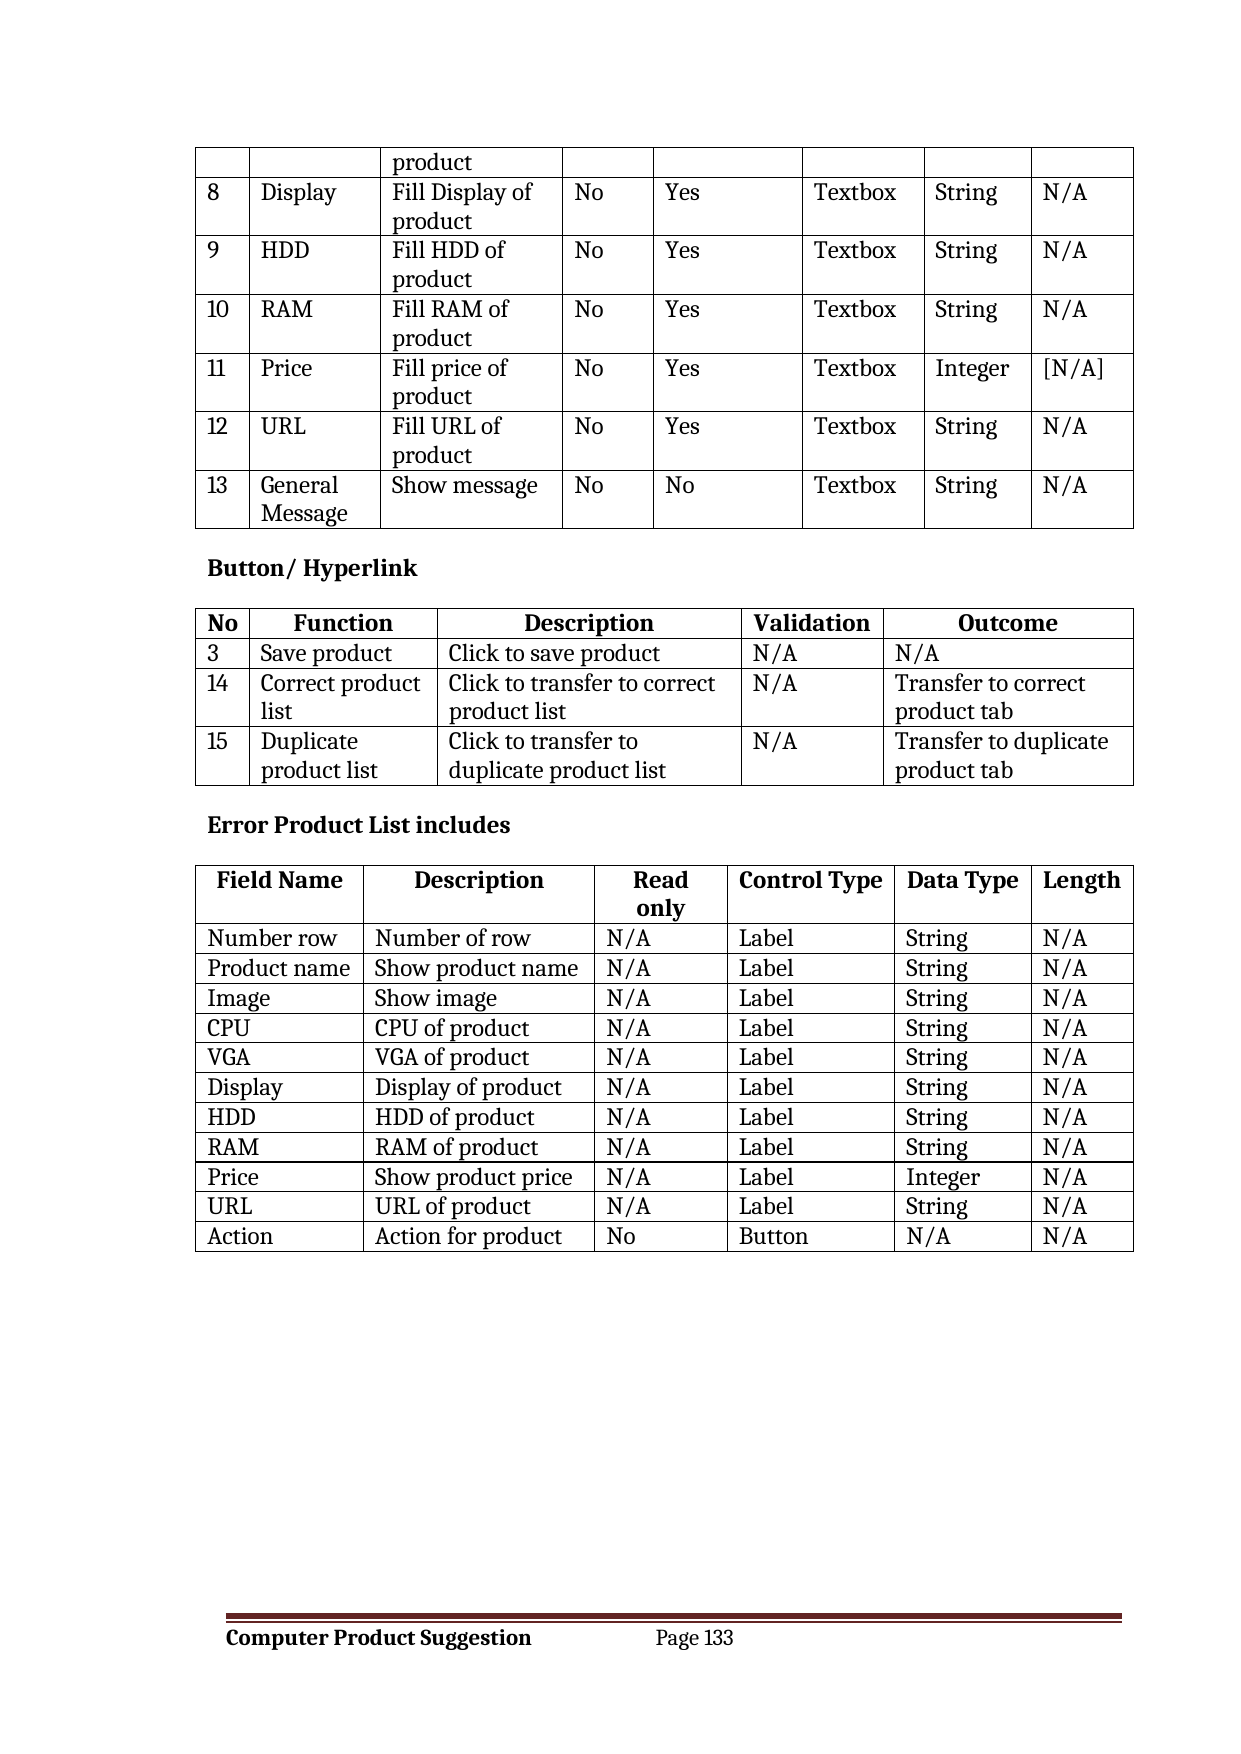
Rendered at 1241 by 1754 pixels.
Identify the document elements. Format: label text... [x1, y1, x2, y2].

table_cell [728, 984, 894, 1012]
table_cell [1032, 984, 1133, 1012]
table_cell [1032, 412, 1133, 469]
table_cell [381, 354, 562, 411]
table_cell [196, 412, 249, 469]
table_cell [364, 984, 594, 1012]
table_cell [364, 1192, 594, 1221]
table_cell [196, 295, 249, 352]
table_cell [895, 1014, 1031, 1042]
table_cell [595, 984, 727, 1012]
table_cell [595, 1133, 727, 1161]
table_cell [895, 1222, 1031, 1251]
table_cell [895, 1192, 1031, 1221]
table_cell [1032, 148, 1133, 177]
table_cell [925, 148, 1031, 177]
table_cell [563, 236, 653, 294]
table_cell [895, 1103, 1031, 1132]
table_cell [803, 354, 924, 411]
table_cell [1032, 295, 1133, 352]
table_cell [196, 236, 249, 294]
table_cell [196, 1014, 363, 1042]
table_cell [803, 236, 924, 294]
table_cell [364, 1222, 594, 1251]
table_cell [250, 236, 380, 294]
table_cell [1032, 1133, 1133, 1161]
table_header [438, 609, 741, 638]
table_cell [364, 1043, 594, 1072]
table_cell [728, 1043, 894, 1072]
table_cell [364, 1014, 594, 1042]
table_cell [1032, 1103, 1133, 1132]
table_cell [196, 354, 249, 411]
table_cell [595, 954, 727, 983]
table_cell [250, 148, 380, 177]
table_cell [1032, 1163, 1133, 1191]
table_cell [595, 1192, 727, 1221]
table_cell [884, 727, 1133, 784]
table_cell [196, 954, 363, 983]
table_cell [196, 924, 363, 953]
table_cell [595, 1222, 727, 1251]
text Button/ Hyperlink [207, 554, 1122, 583]
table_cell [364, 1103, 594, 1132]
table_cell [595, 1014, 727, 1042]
text Error Product List includes [207, 811, 1122, 839]
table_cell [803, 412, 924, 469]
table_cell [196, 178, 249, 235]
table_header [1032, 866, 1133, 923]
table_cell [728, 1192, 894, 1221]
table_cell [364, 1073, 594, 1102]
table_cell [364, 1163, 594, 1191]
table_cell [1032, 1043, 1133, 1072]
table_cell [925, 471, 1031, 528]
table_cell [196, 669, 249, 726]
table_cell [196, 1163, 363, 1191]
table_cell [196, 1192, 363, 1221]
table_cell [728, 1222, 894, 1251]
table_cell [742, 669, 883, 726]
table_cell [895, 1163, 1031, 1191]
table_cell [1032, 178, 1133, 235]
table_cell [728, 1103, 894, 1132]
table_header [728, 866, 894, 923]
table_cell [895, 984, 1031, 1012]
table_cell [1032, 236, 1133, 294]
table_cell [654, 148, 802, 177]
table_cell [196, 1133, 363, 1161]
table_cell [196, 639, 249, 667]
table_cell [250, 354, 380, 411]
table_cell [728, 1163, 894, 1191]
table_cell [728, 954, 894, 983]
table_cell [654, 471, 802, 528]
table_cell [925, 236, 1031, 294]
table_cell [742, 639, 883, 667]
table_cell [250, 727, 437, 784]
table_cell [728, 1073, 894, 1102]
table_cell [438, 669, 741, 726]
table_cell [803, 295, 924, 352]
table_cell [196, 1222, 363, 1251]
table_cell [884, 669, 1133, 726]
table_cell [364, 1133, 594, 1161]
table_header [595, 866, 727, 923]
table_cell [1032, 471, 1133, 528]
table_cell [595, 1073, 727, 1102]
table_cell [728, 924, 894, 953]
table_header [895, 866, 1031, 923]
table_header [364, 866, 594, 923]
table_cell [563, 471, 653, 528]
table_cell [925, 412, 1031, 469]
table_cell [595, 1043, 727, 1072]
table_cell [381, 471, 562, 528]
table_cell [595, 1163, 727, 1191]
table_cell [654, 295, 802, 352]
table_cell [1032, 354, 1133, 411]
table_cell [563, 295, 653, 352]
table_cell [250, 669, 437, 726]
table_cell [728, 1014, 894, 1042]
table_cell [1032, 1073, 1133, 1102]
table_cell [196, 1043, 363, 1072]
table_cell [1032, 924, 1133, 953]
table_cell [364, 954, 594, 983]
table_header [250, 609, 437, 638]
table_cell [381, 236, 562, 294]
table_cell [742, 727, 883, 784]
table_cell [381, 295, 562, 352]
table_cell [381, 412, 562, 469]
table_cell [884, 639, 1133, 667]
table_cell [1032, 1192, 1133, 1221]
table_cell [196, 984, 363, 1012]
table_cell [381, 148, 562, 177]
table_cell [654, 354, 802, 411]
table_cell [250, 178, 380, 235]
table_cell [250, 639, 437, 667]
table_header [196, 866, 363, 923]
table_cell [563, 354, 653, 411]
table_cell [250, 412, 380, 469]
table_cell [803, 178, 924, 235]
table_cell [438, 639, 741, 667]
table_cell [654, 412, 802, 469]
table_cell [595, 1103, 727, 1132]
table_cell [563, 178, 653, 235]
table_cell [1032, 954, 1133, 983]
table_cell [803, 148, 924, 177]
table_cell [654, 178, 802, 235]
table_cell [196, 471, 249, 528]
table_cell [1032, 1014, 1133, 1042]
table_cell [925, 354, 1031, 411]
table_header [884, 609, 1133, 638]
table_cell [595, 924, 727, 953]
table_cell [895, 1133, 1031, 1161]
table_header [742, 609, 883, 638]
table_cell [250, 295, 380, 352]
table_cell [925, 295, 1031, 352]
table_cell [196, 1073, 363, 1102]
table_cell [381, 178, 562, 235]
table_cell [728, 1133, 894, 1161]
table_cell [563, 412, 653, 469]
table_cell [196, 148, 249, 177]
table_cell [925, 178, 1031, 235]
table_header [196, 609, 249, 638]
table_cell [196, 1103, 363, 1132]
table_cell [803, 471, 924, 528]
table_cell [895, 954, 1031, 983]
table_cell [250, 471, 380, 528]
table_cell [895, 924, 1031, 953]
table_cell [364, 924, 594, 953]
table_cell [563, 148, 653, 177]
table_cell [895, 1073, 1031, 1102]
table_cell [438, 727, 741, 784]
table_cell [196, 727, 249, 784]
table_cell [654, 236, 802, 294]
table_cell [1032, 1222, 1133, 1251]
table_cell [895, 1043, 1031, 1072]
